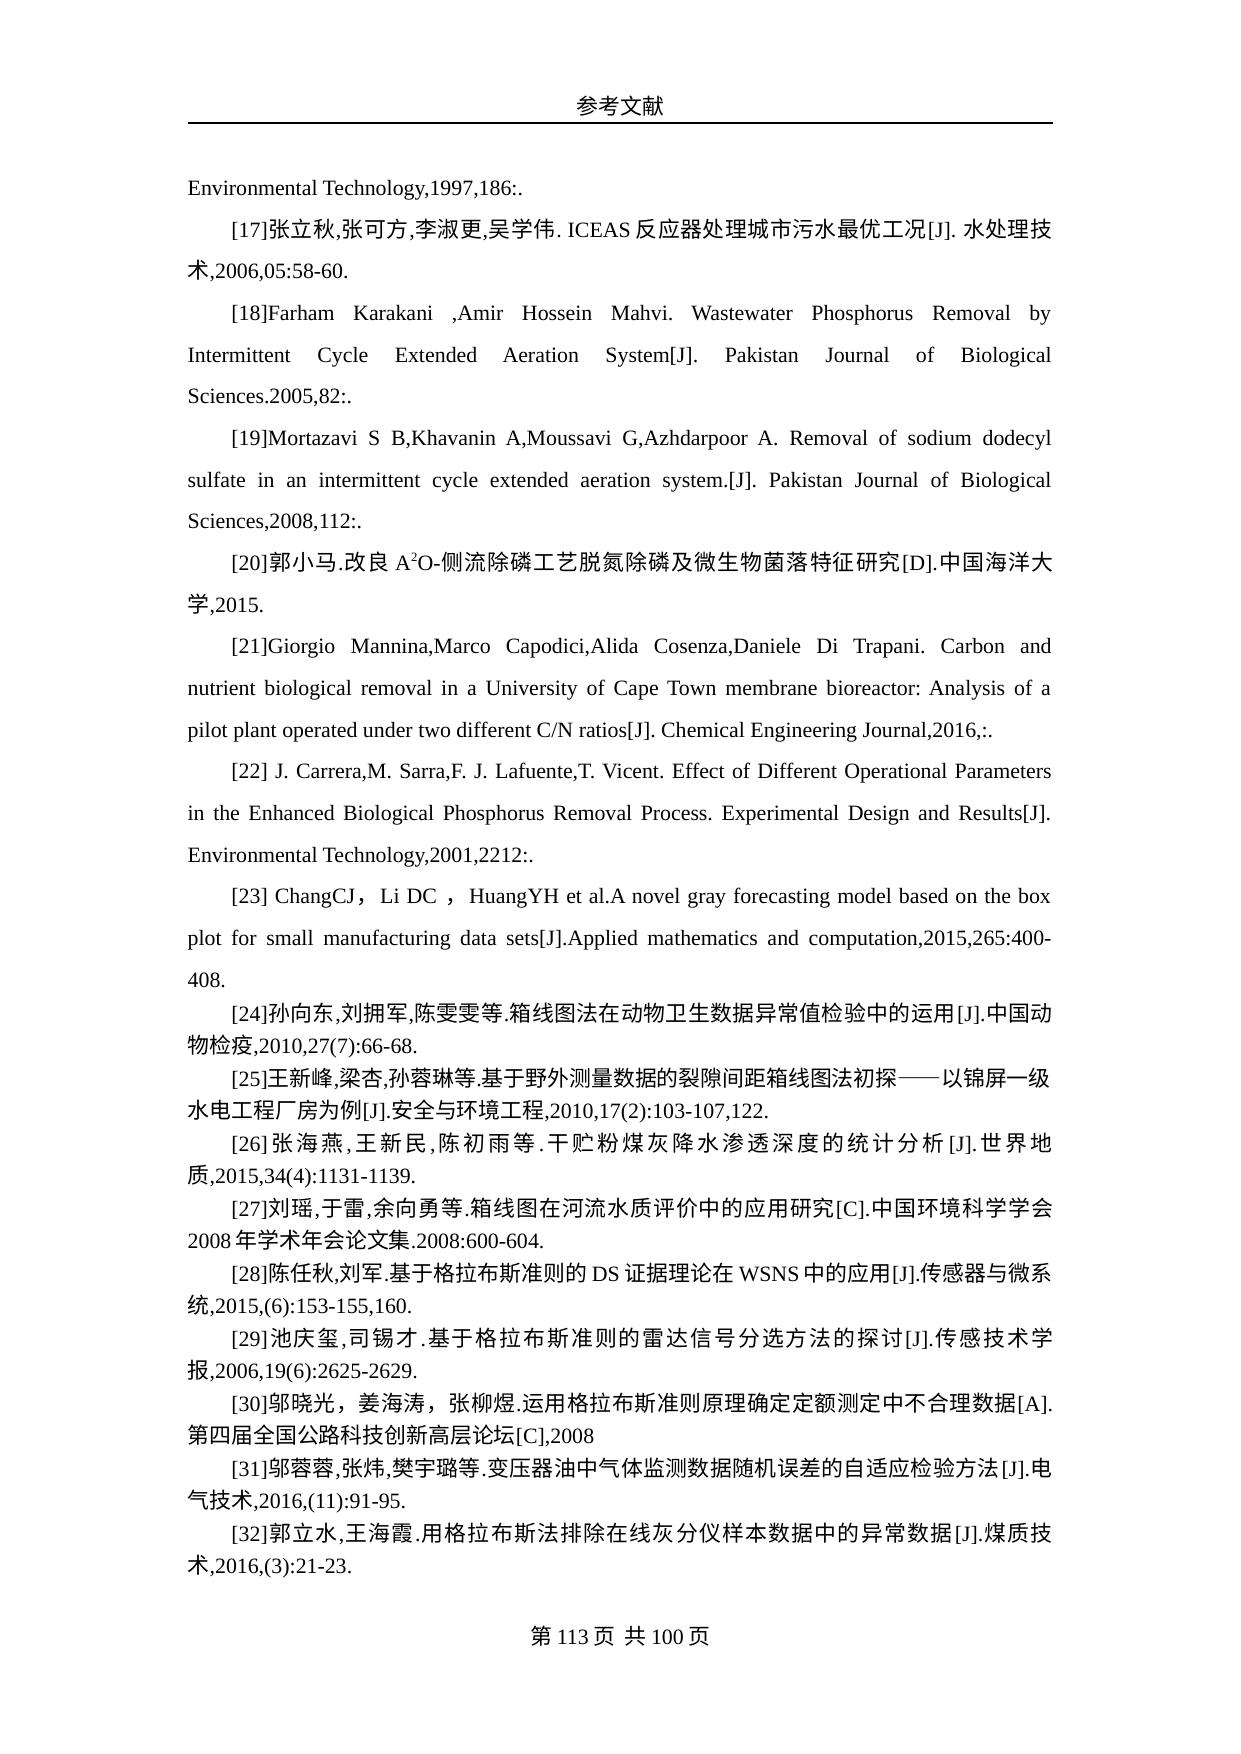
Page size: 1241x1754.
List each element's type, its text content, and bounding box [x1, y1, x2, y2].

text [28]陈任秋,刘军.基于格拉布斯准则的DS证据理论在WSNS中的应用[J].传感器与微系统,2015,(6):153-155,160. [187, 1255, 1053, 1320]
text [29]池庆玺,司锡才.基于格拉布斯准则的雷达信号分选方法的探讨[J].传感技术学报,2006,19(6):2625-2629. [187, 1320, 1053, 1385]
text [30]邬晓光，姜海涛，张柳煜.运用格拉布斯准则原理确定定额测定中不合理数据[A].第四届全国公路科技创新高层论坛[C],2008 [187, 1385, 1053, 1450]
text [31]邬蓉蓉,张炜,樊宇璐等.变压器油中气体监测数据随机误差的自适应检验方法[J].电气技术,2016,(11):91-95. [187, 1450, 1053, 1515]
text [26]张海燕,王新民,陈初雨等.干贮粉煤灰降水渗透深度的统计分析[J].世界地质,2015,34(4):1131-1139. [187, 1125, 1053, 1190]
text [24]孙向东,刘拥军,陈雯雯等.箱线图法在动物卫生数据异常值检验中的运用[J].中国动物检疫,2010,27(7):66-68. [187, 995, 1053, 1060]
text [187, 162, 1053, 204]
text [25]王新峰,梁杏,孙蓉琳等.基于野外测量数据的裂隙间距箱线图法初探——以锦屏一级水电工程厂房为例[J].安全与环境工程,2010,17(2):103-107,122. [187, 1060, 1053, 1125]
text [32]郭立水,王海霞.用格拉布斯法排除在线灰分仪样本数据中的异常数据[J].煤质技术,2016,(3):21-23. [187, 1515, 1053, 1580]
text [20]郭小马.改良A2O-侧流除磷工艺脱氮除磷及微生物菌落特征研究[D].中国海洋大学,2015. [187, 537, 1053, 620]
text [27]刘瑶,于雷,余向勇等.箱线图在河流水质评价中的应用研究[C].中国环境科学学会2008年学术年会论文集.2008:600-604. [187, 1190, 1053, 1255]
text [17]张立秋,张可方,李淑更,吴学伟. ICEAS反应器处理城市污水最优工况[J]. 水处理技术,2006,05:58-60. [187, 204, 1053, 287]
text [18]Farham Karakani ,Amir Hossein Mahvi. Wastewater Phosphorus Removal by Intermittent Cycle Extended Aeration System[J]. Pakistan Journal of Biological Sciences.2005,82:. [187, 287, 1053, 412]
text [22] J. Carrera,M. Sarra,F. J. Lafuente,T. Vicent. Effect of Different Operational Parameters in the Enhanced Biological Phosphorus Removal Process. Experimental Design and Results[J]. Environmental Technology,2001,2212:. [187, 745, 1053, 870]
text [19]Mortazavi S B,Khavanin A,Moussavi G,Azhdarpoor A. Removal of sodium dodecyl sulfate in an intermittent cycle extended aeration system.[J]. Pakistan Journal of Biological Sciences,2008,112:. [187, 412, 1053, 537]
text [21]Giorgio Mannina,Marco Capodici,Alida Cosenza,Daniele Di Trapani. Carbon and nutrient biological removal in a University of Cape Town membrane bioreactor: Analysis of a pilot plant operated under two different C/N ratios[J]. Chemical Engineering Journal,2016,:. [187, 620, 1053, 745]
text [23] ChangCJ，Li DC ，HuangYH et al.A novel gray forecasting model based on the box plot for small manufacturing data sets[J].Applied mathematics and computation,2015,265:400-408. [187, 870, 1053, 995]
